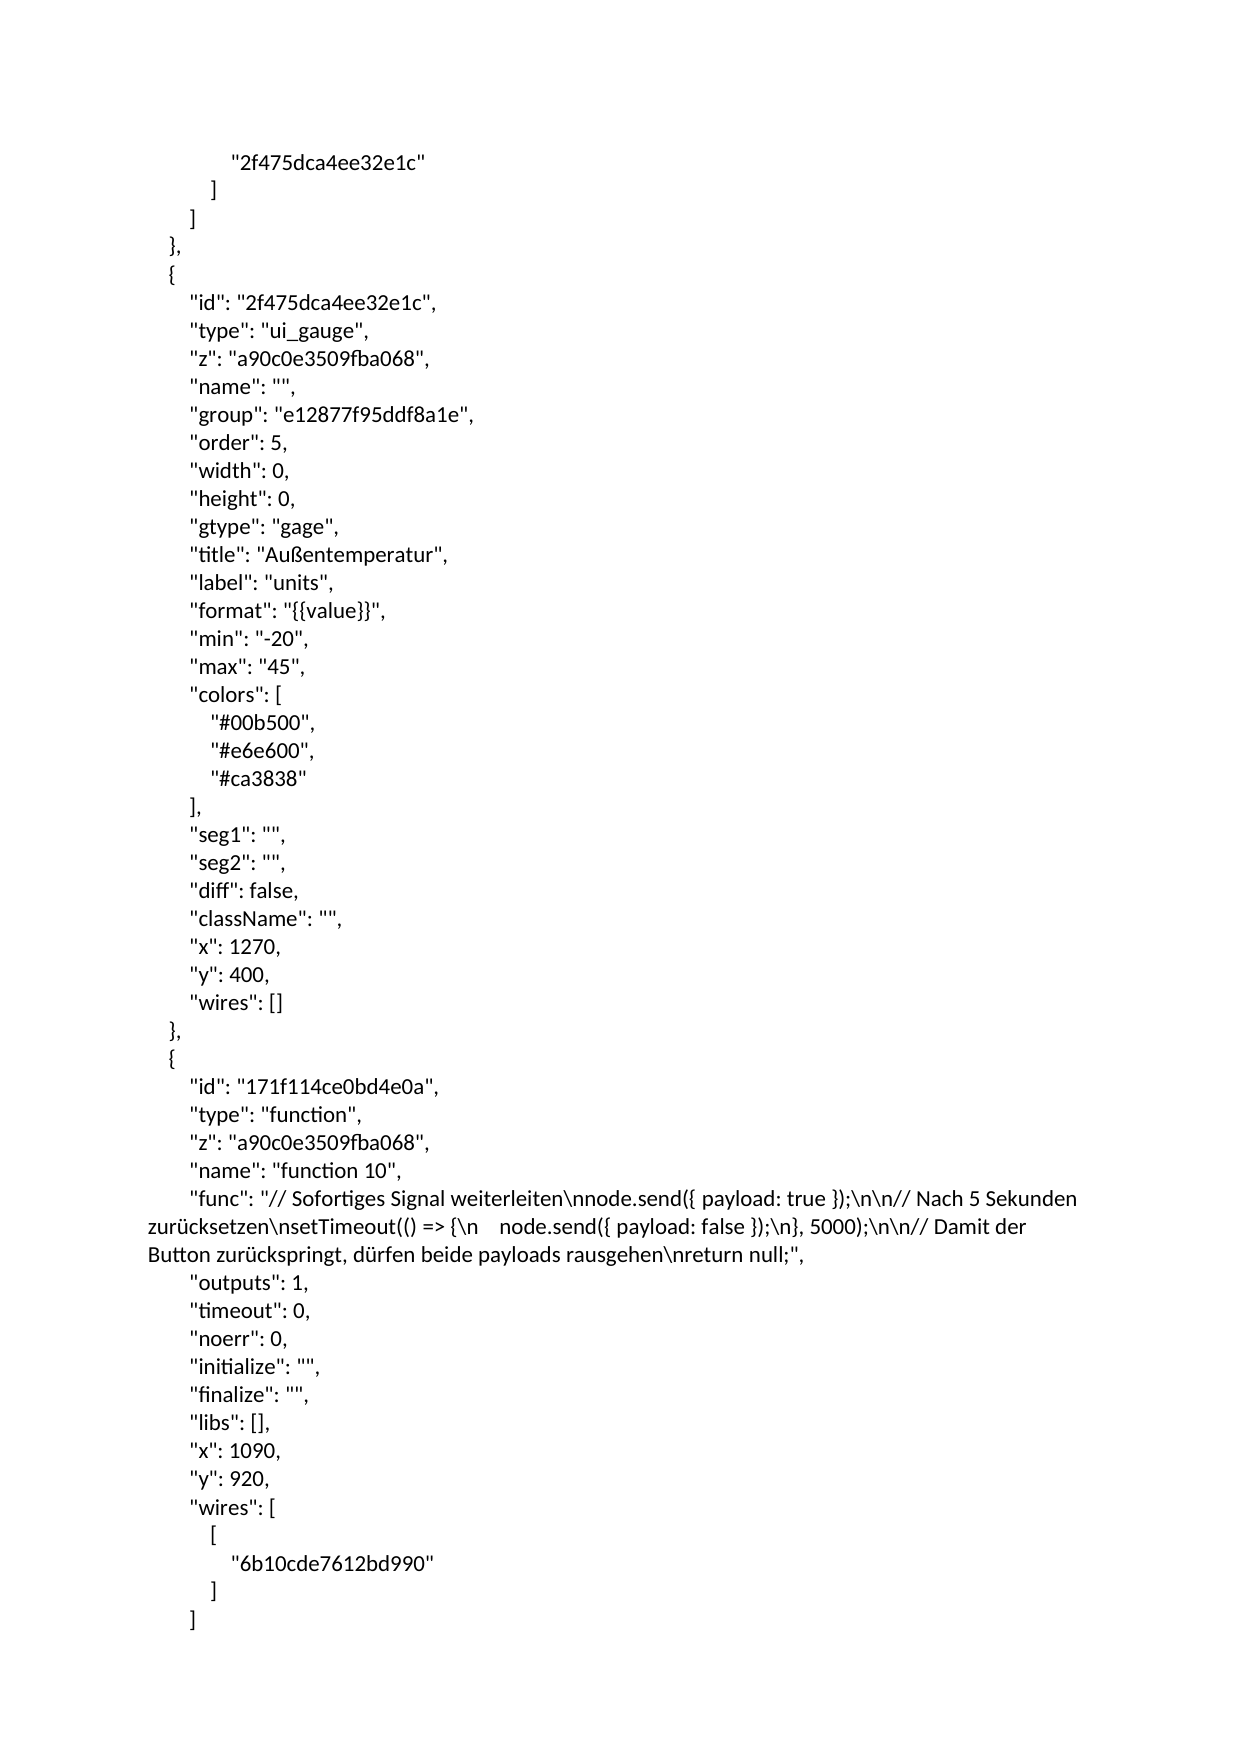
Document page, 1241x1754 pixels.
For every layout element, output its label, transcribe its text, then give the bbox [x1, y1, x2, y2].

text "diff": false, [148, 876, 1093, 904]
text "x": 1090, [148, 1437, 1093, 1464]
text "title": "Außentemperatur", [148, 540, 1093, 568]
text "#e6e600", [148, 736, 1093, 764]
text "gtype": "gage", [148, 512, 1093, 540]
text "order": 5, [148, 428, 1093, 456]
text }, [148, 232, 1093, 260]
text "z": "a90c0e3509fba068", [148, 344, 1093, 372]
text "type": "ui_gauge", [148, 316, 1093, 344]
text "y": 400, [148, 960, 1093, 988]
text "min": "-20", [148, 624, 1093, 652]
text ] [148, 1577, 1093, 1605]
text { [148, 1044, 1093, 1072]
text "format": "{{value}}", [148, 596, 1093, 624]
text "x": 1270, [148, 932, 1093, 960]
text "group": "e12877f95ddf8a1e", [148, 400, 1093, 428]
text "#ca3838" [148, 764, 1093, 792]
text "colors": [ [148, 680, 1093, 708]
text "2f475dca4ee32e1c" [148, 148, 1093, 176]
text "width": 0, [148, 456, 1093, 484]
text "seg2": "", [148, 848, 1093, 876]
text "id": "171f114ce0bd4e0a", [148, 1072, 1093, 1100]
text "id": "2f475dca4ee32e1c", [148, 288, 1093, 316]
text ], [148, 792, 1093, 820]
text "label": "units", [148, 568, 1093, 596]
text "initialize": "", [148, 1352, 1093, 1381]
text ] [148, 176, 1093, 204]
text { [148, 260, 1093, 288]
text "seg1": "", [148, 820, 1093, 848]
text "name": "", [148, 372, 1093, 400]
text "6b10cde7612bd990" [148, 1549, 1093, 1577]
text "wires": [ [148, 1493, 1093, 1521]
text "className": "", [148, 904, 1093, 932]
text "max": "45", [148, 652, 1093, 680]
text "wires": [] [148, 988, 1093, 1016]
text "noerr": 0, [148, 1324, 1093, 1352]
text }, [148, 1016, 1093, 1044]
text "height": 0, [148, 484, 1093, 512]
text ] [148, 1605, 1093, 1633]
text "finalize": "", [148, 1381, 1093, 1408]
text "type": "function", [148, 1100, 1093, 1128]
text "#00b500", [148, 708, 1093, 736]
text "func": "// Sofortiges Signal weiterleiten\nnode.send({ payload: true });\n\n// Nach 5 Sekunden zurücksetzen\nsetTimeout(() => {\n node.send({ payload: false });\n}, 5000);\n\n// Damit der Button zurückspringt, dürfen beide payloads rausgehen\nreturn null;", [148, 1184, 1093, 1268]
text "z": "a90c0e3509fba068", [148, 1128, 1093, 1156]
text "y": 920, [148, 1464, 1093, 1493]
text [ [148, 1521, 1093, 1549]
text "name": "function 10", [148, 1156, 1093, 1184]
text "timeout": 0, [148, 1296, 1093, 1324]
text "libs": [], [148, 1408, 1093, 1437]
text ] [148, 204, 1093, 232]
text "outputs": 1, [148, 1268, 1093, 1296]
